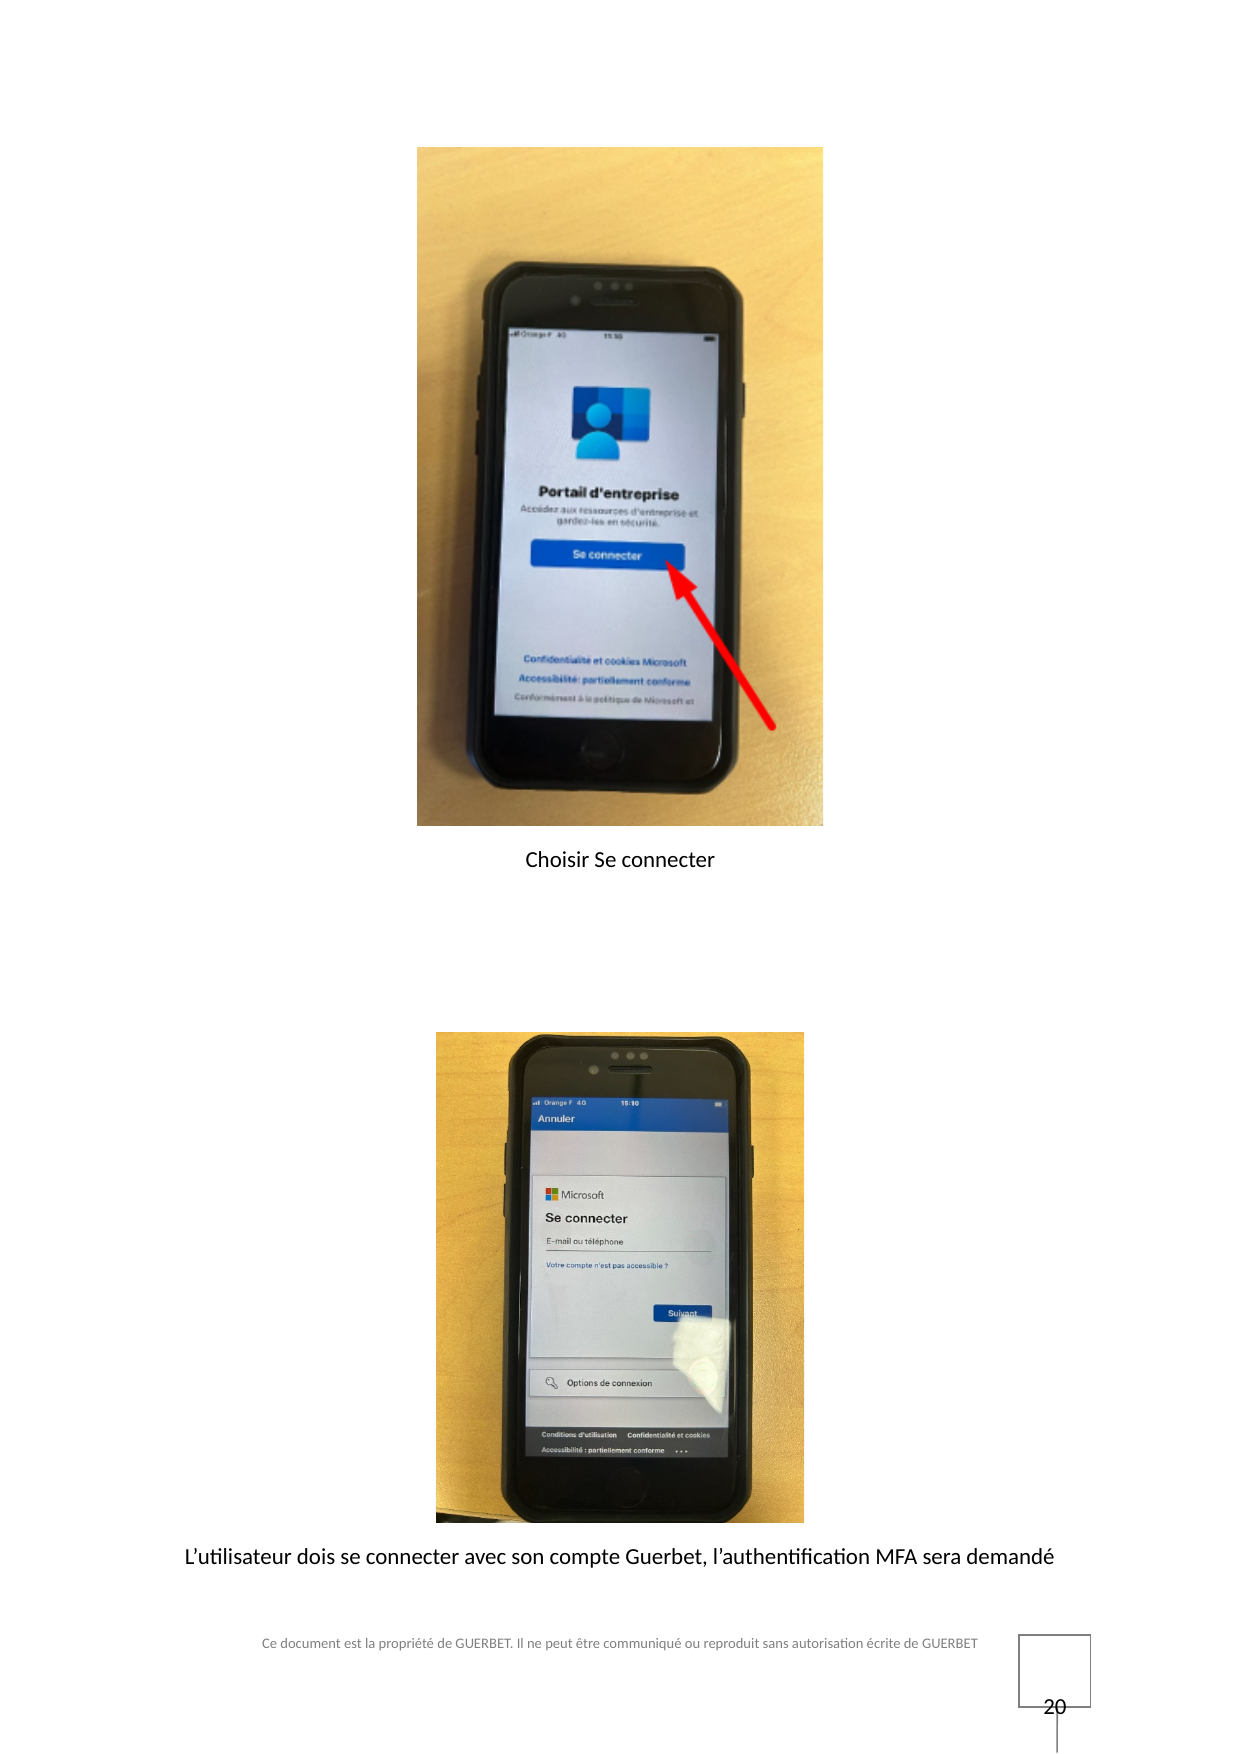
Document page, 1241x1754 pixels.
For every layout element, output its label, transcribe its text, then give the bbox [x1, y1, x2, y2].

picture [417, 147, 824, 826]
text L’utilisateur dois se connecter avec son compte Guerbet, l’authentification MFA sera demandé [148, 1542, 1093, 1570]
picture [436, 1032, 805, 1523]
text Choisir Se connecter [148, 845, 1093, 873]
